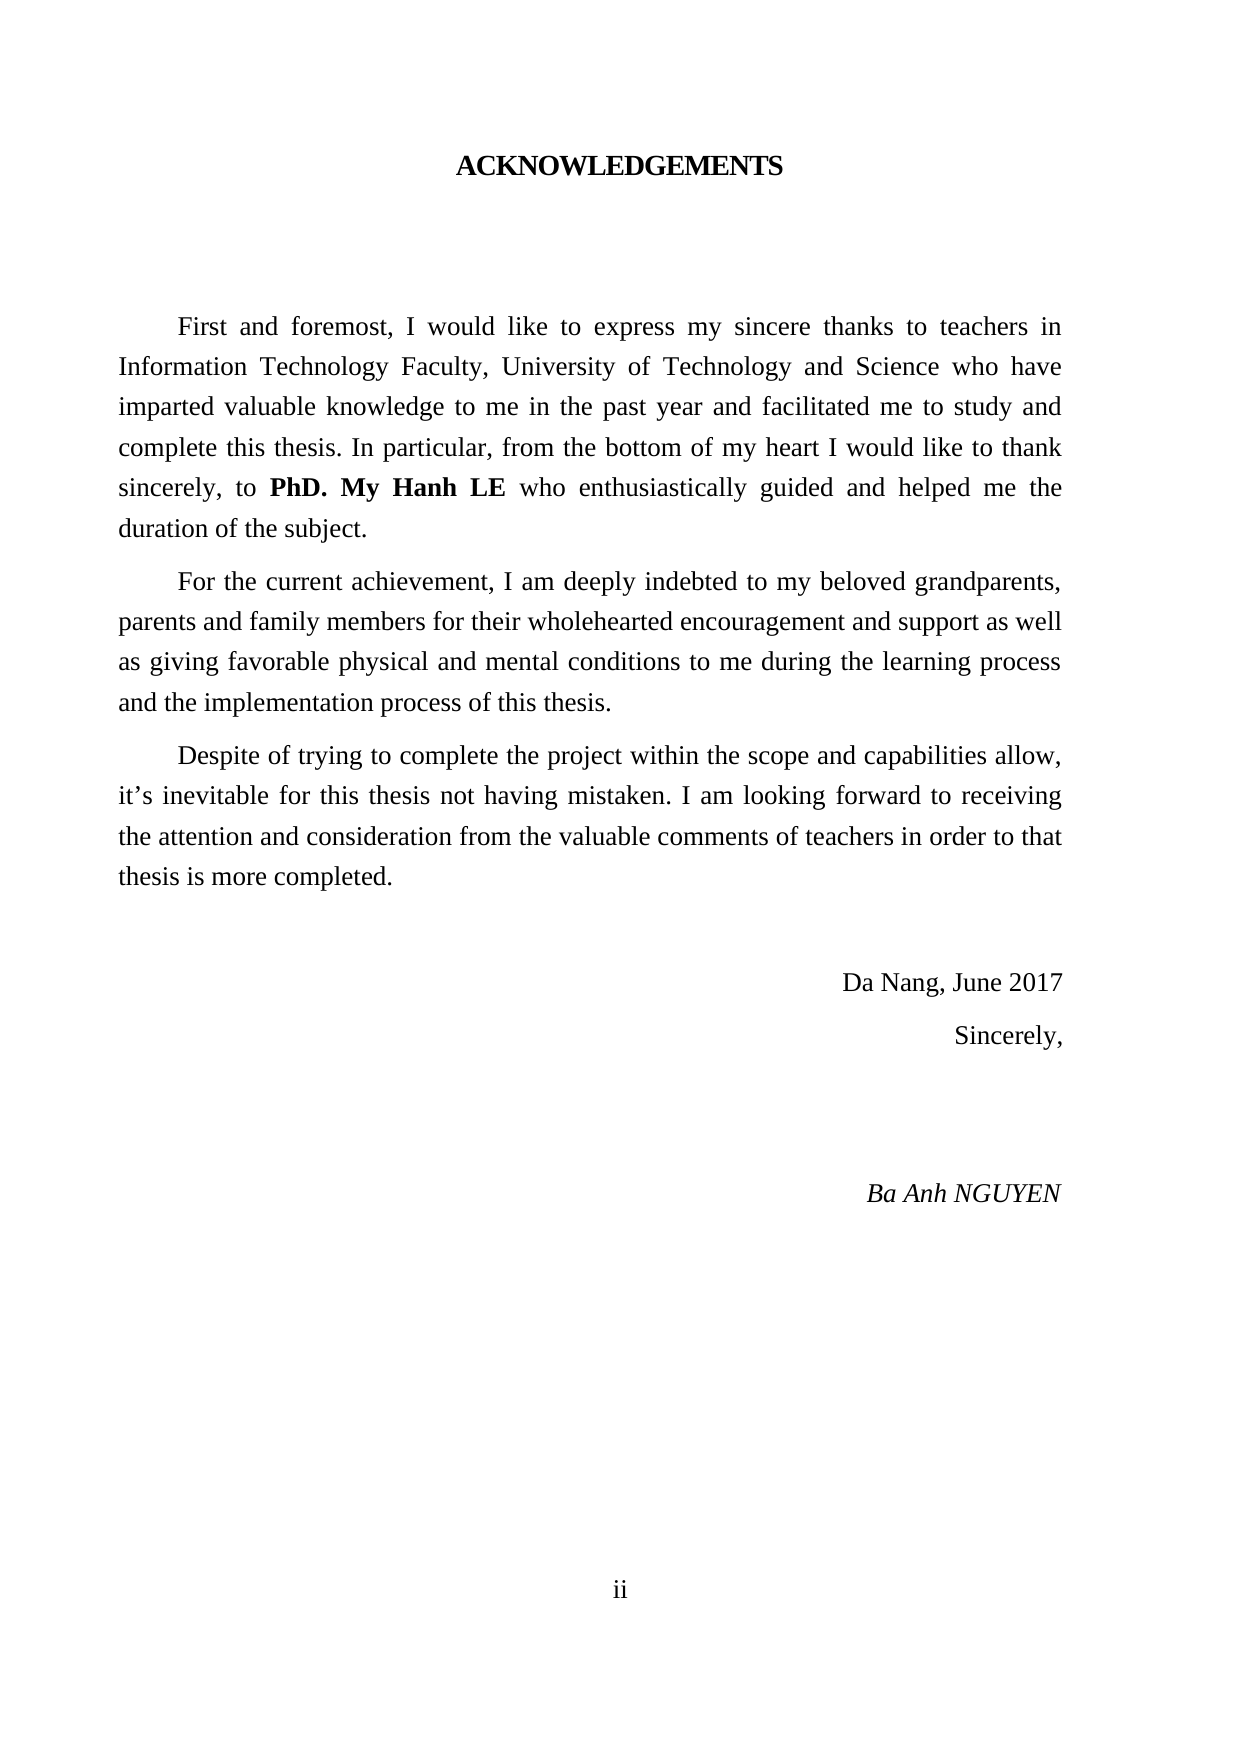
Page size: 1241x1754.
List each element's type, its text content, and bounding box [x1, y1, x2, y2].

text For the current achievement, I am deeply indebted to my beloved grandparents, parents and family members for their wholehearted encouragement and support as well as giving favorable physical and mental conditions to me during the learning process and the implementation process of this thesis. [118, 564, 1063, 717]
text Despite of trying to complete the project within the scope and capabilities allow, it’s inevitable for this thesis not having mistaken. I am looking forward to receiving the attention and consideration from the valuable comments of teachers in order to that thesis is more completed. [118, 739, 1063, 891]
text Sincerely, [118, 1019, 1063, 1050]
title ACKNOWLEDGEMENTS [118, 148, 1063, 181]
text Ba Anh NGUYEN [118, 1177, 1063, 1209]
text First and foremost, I would like to express my sincere thanks to teachers in Information Technology Faculty, University of Technology and Science who have imparted valuable knowledge to me in the past year and facilitated me to study and complete this thesis. In particular, from the bottom of my heart I would like to thank sincerely, to PhD. My Hanh LE who enthusiastically guided and helped me the duration of the subject. [118, 309, 1063, 543]
text Da Nang, June 2017 [118, 966, 1063, 997]
